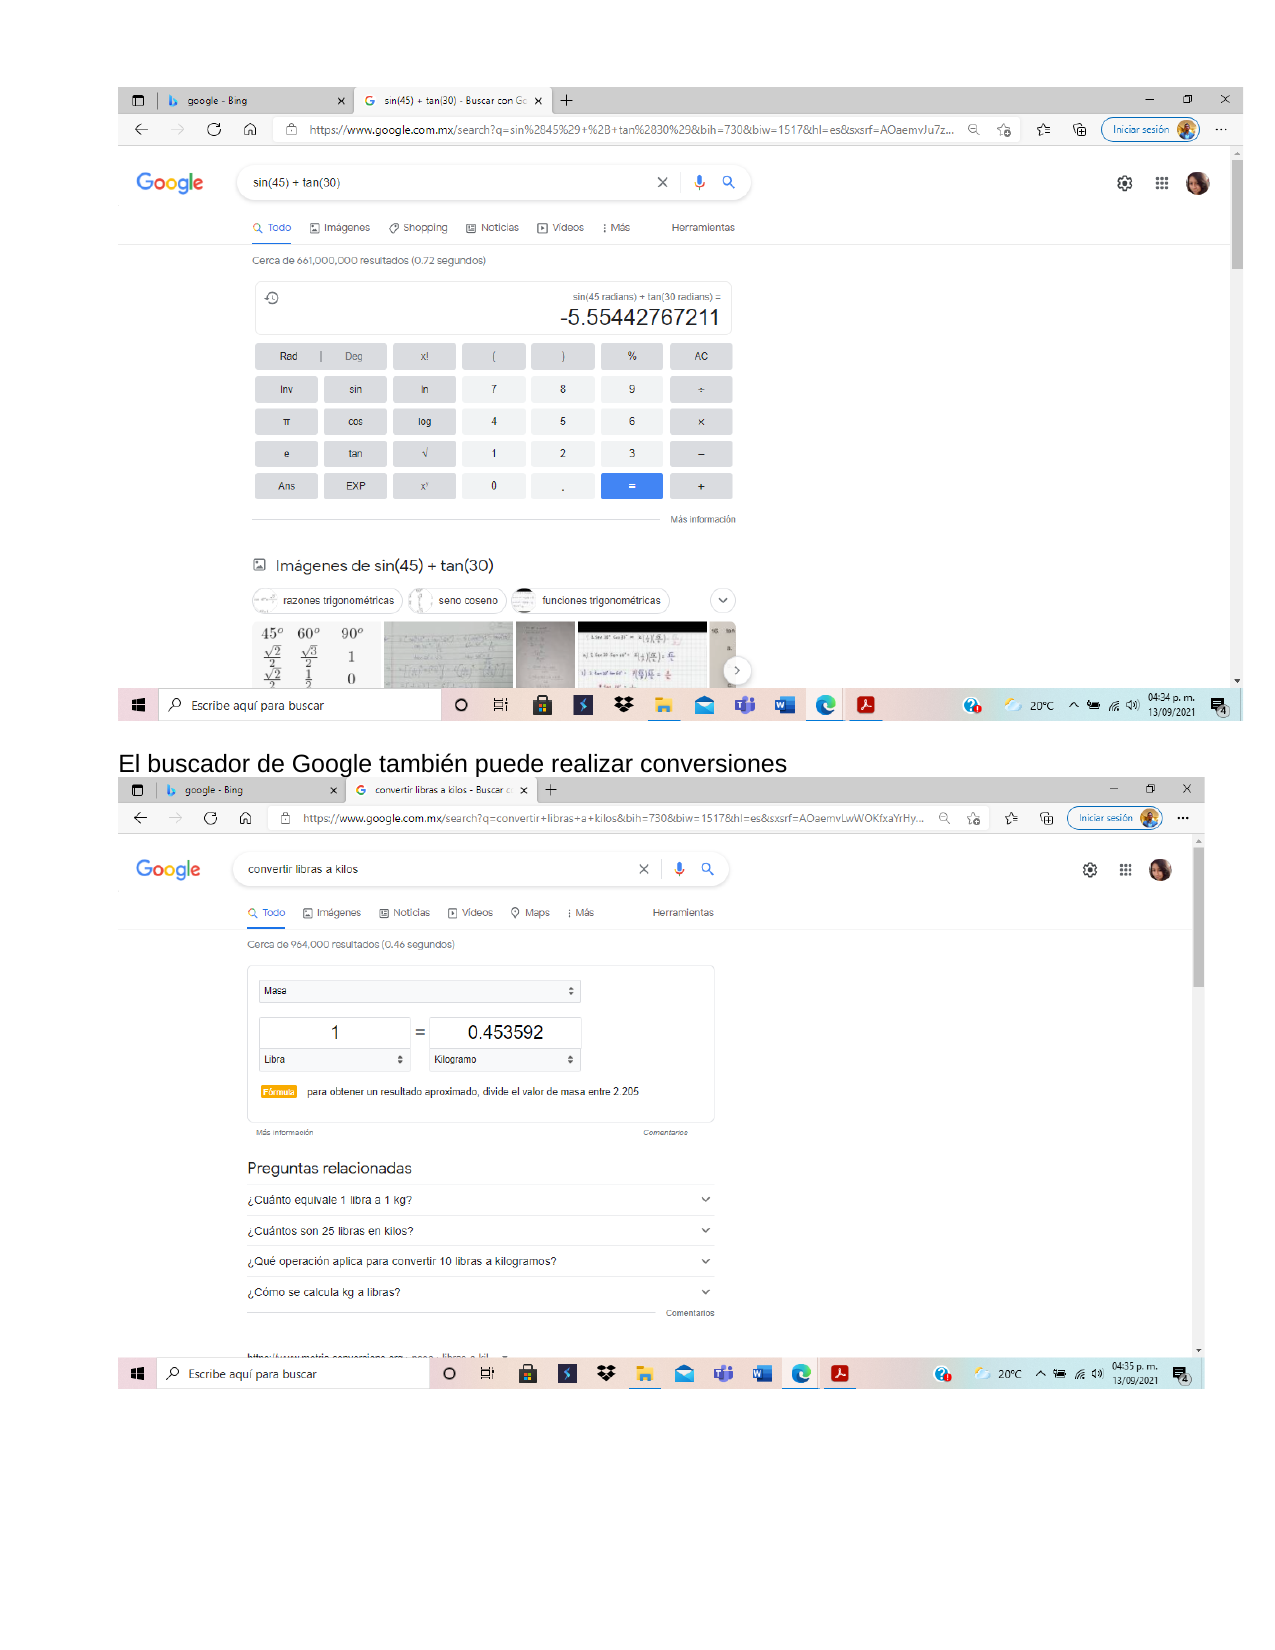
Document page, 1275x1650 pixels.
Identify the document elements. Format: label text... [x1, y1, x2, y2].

text El buscador de Google también puede realizar conversiones [118, 749, 1205, 777]
picture [118, 87, 1244, 721]
picture [118, 777, 1205, 1389]
